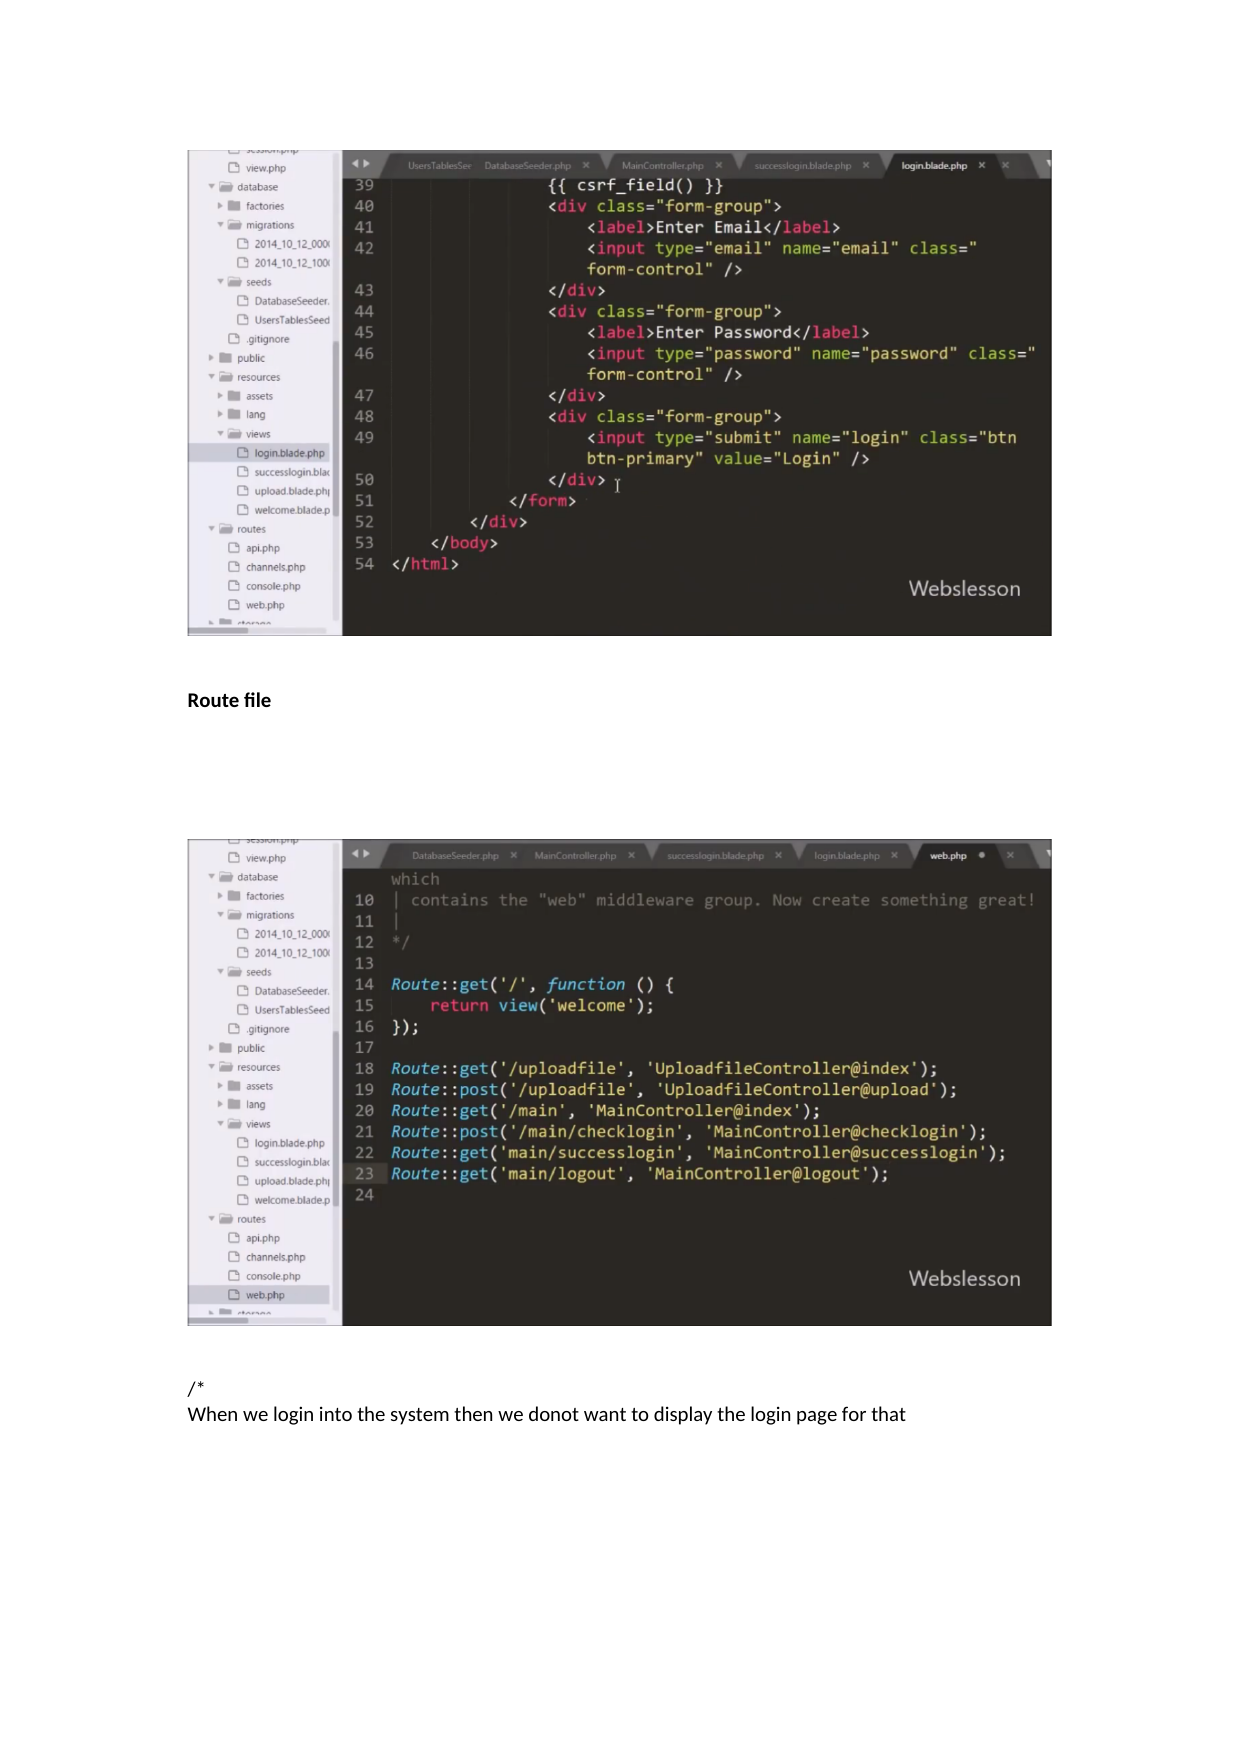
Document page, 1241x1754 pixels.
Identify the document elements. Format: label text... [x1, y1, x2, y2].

picture [187, 150, 1052, 636]
picture [187, 839, 1052, 1326]
text Route file [187, 687, 1053, 712]
text When we login into the system then we donot want to display the login page for that [187, 1401, 1053, 1427]
text /* [187, 1376, 1053, 1401]
